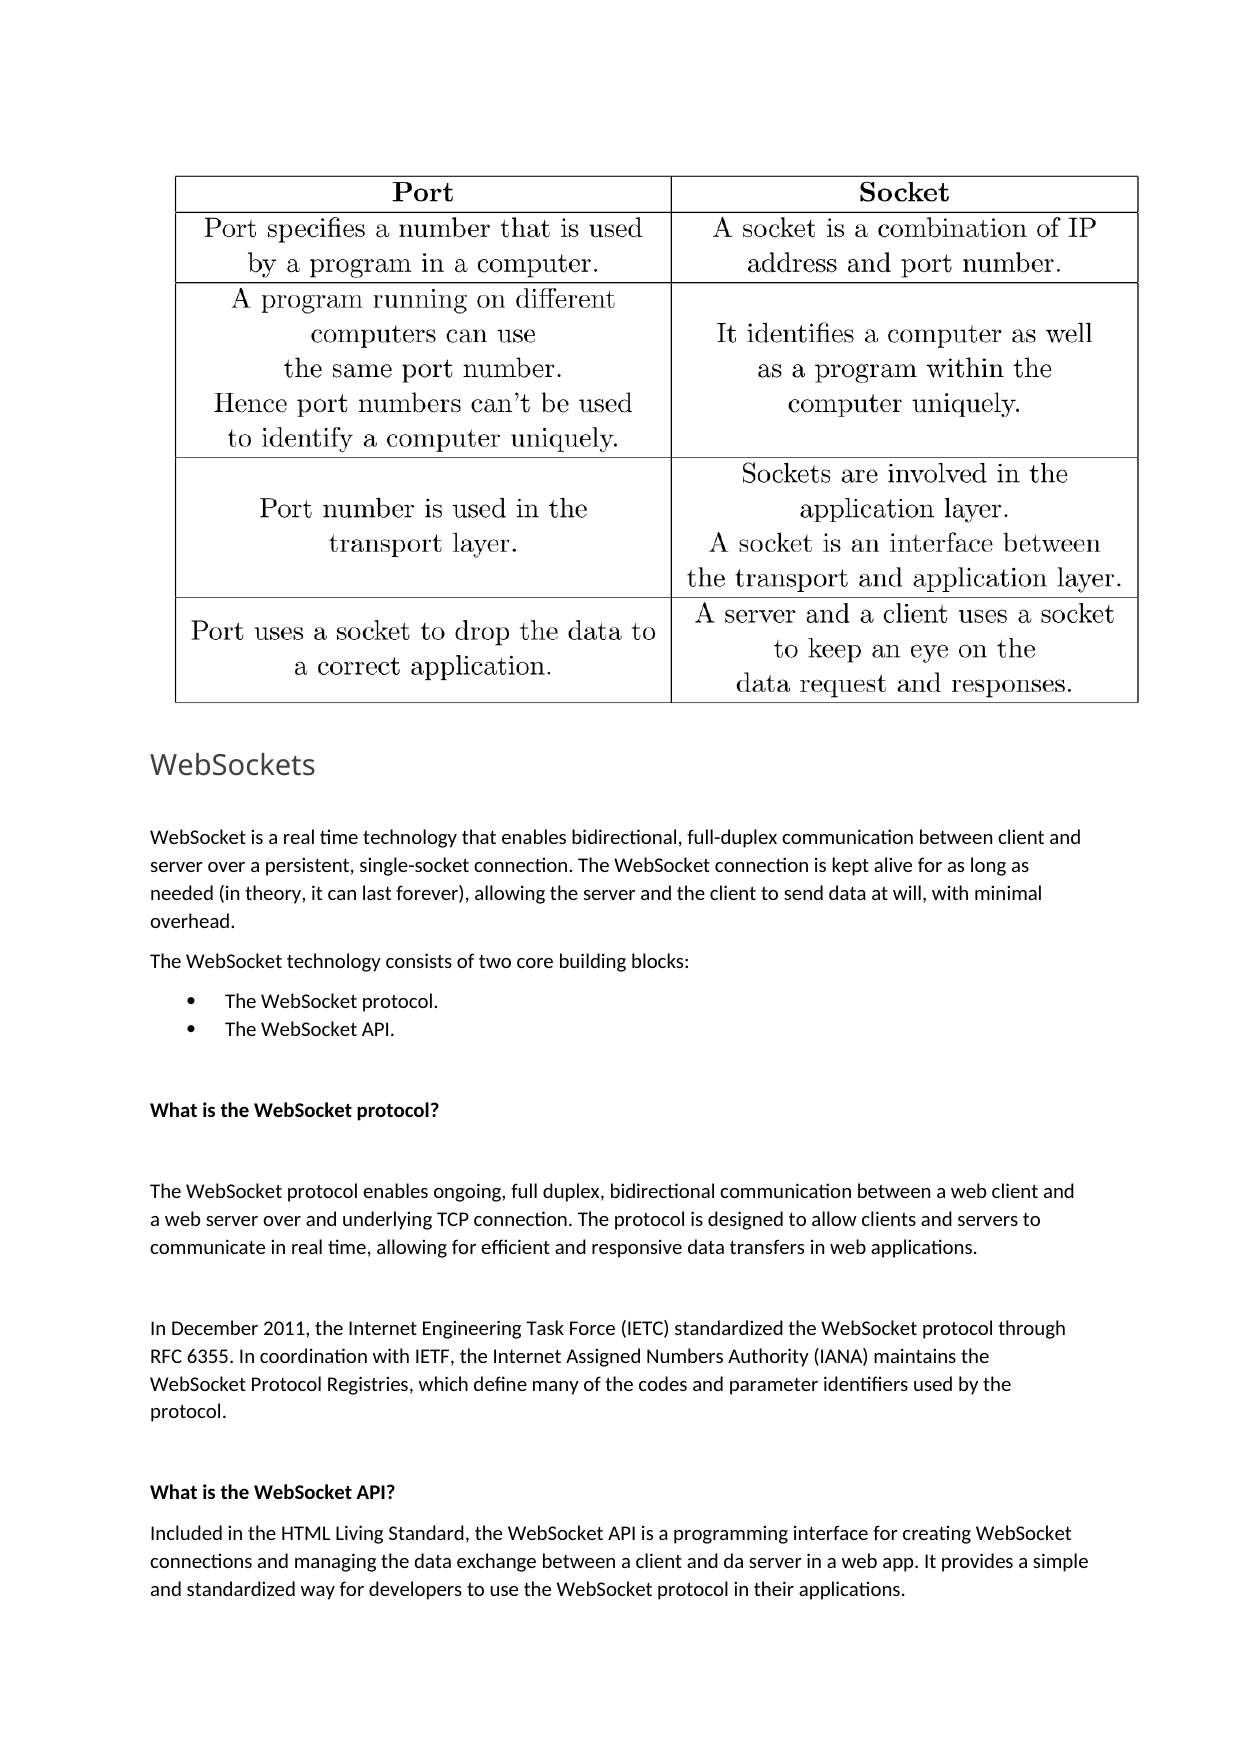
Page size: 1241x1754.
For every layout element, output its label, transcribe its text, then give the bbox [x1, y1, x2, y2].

picture [150, 150, 1166, 729]
text What is the WebSocket API? [150, 1479, 1090, 1505]
text WebSocket is a real time technology that enables bidirectional, full-duplex communication between client and server over a persistent, single-socket connection. The WebSocket connection is kept alive for as long as needed (in theory, it can last forever), allowing the server and the client to send data at will, with minimal overhead. [150, 824, 1090, 933]
text What is the WebSocket protocol? [150, 1097, 1090, 1123]
text In December 2011, the Internet Engineering Task Force (IETC) standardized the WebSocket protocol through RFC 6355. In coordination with IETF, the Internet Assigned Numbers Authority (IANA) maintains the WebSocket Protocol Registries, which define many of the codes and parameter identifiers used by the protocol. [150, 1315, 1090, 1424]
list The WebSocket protocol. [187, 989, 1090, 1014]
text The WebSocket protocol enables ongoing, full duplex, bidirectional communication between a web client and a web server over and underlying TCP connection. The protocol is designed to allow clients and servers to communicate in real time, allowing for efficient and responsive data transfers in web applications. [150, 1178, 1090, 1259]
list The WebSocket API. [187, 1017, 1090, 1042]
subtitle WebSockets [150, 744, 1090, 784]
text Included in the HTML Living Standard, the WebSocket API is a programming interface for creating WebSocket connections and managing the data exchange between a client and da server in a web app. It provides a simple and standardized way for developers to use the WebSocket protocol in their applications. [150, 1520, 1090, 1601]
text The WebSocket technology consists of two core building blocks: [150, 948, 1090, 974]
